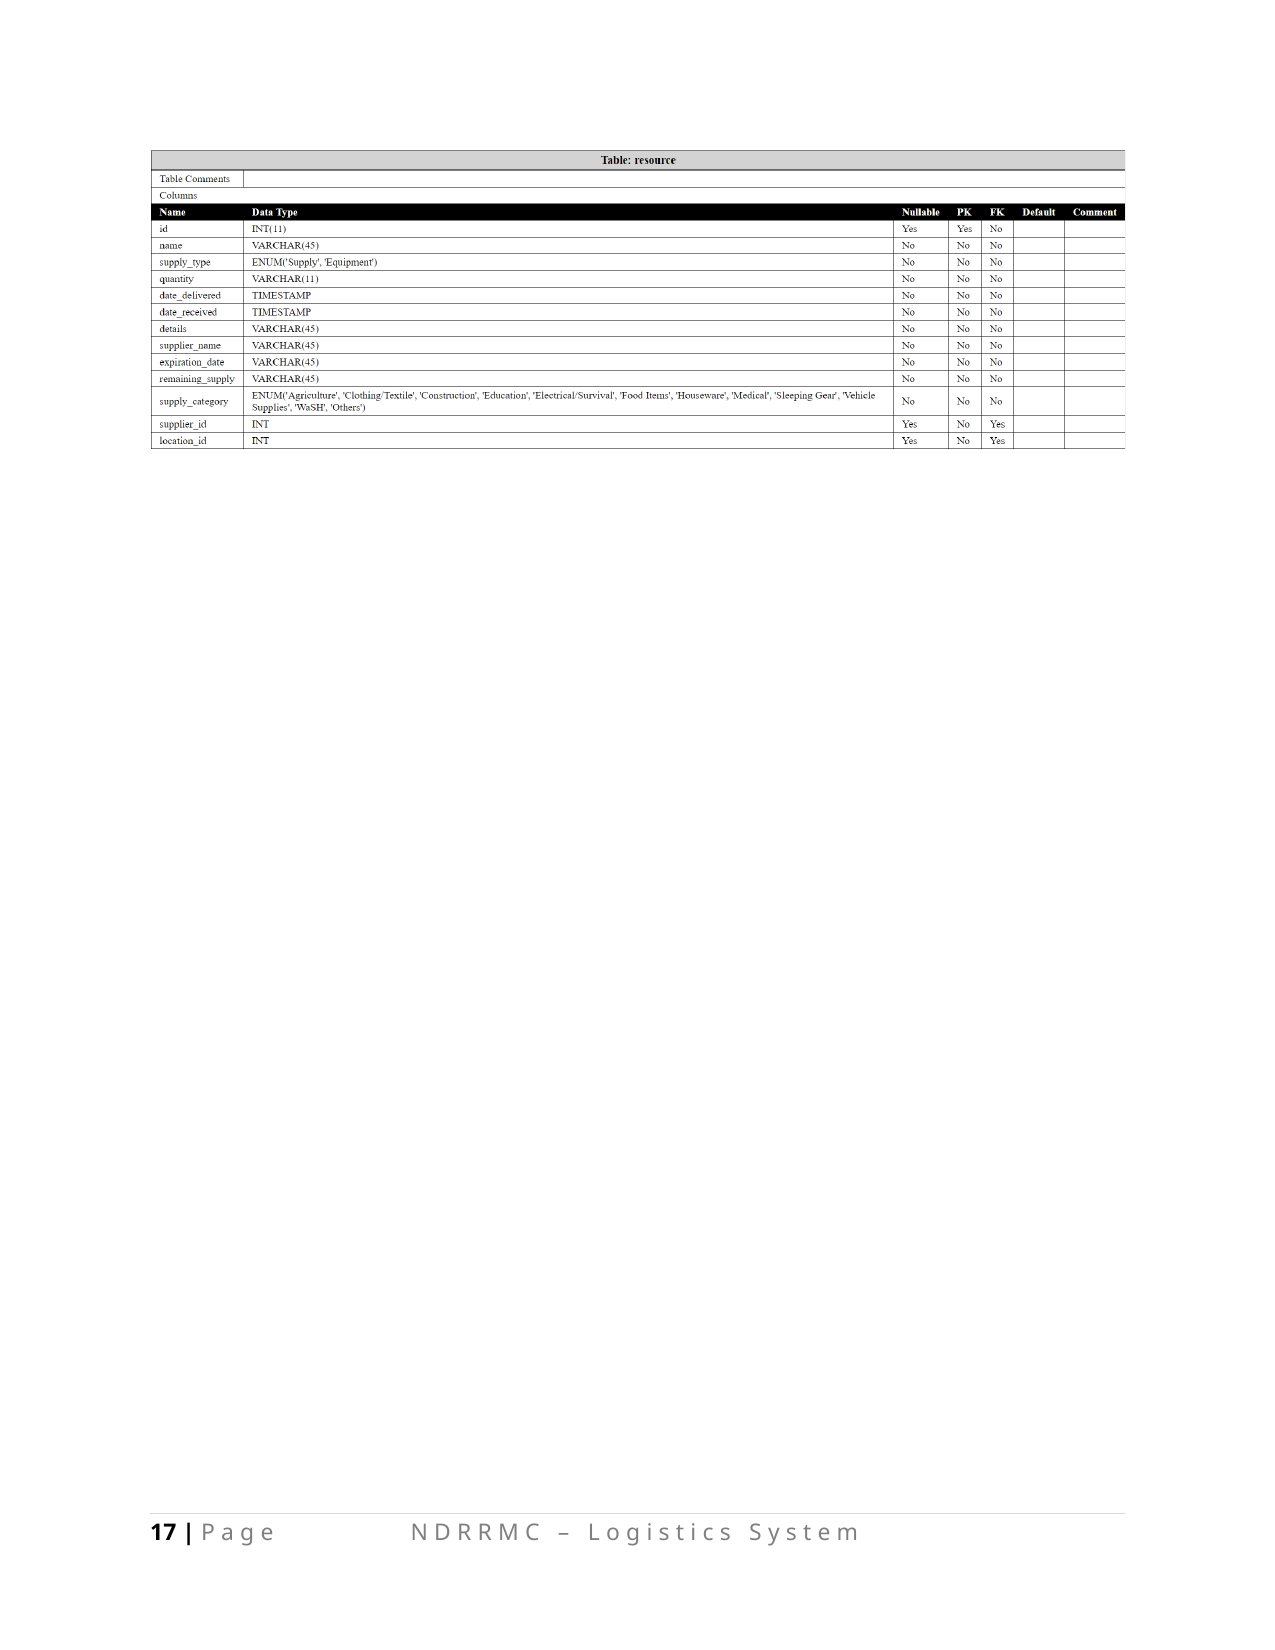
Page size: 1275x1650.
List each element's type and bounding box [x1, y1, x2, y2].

picture [150, 150, 1125, 450]
